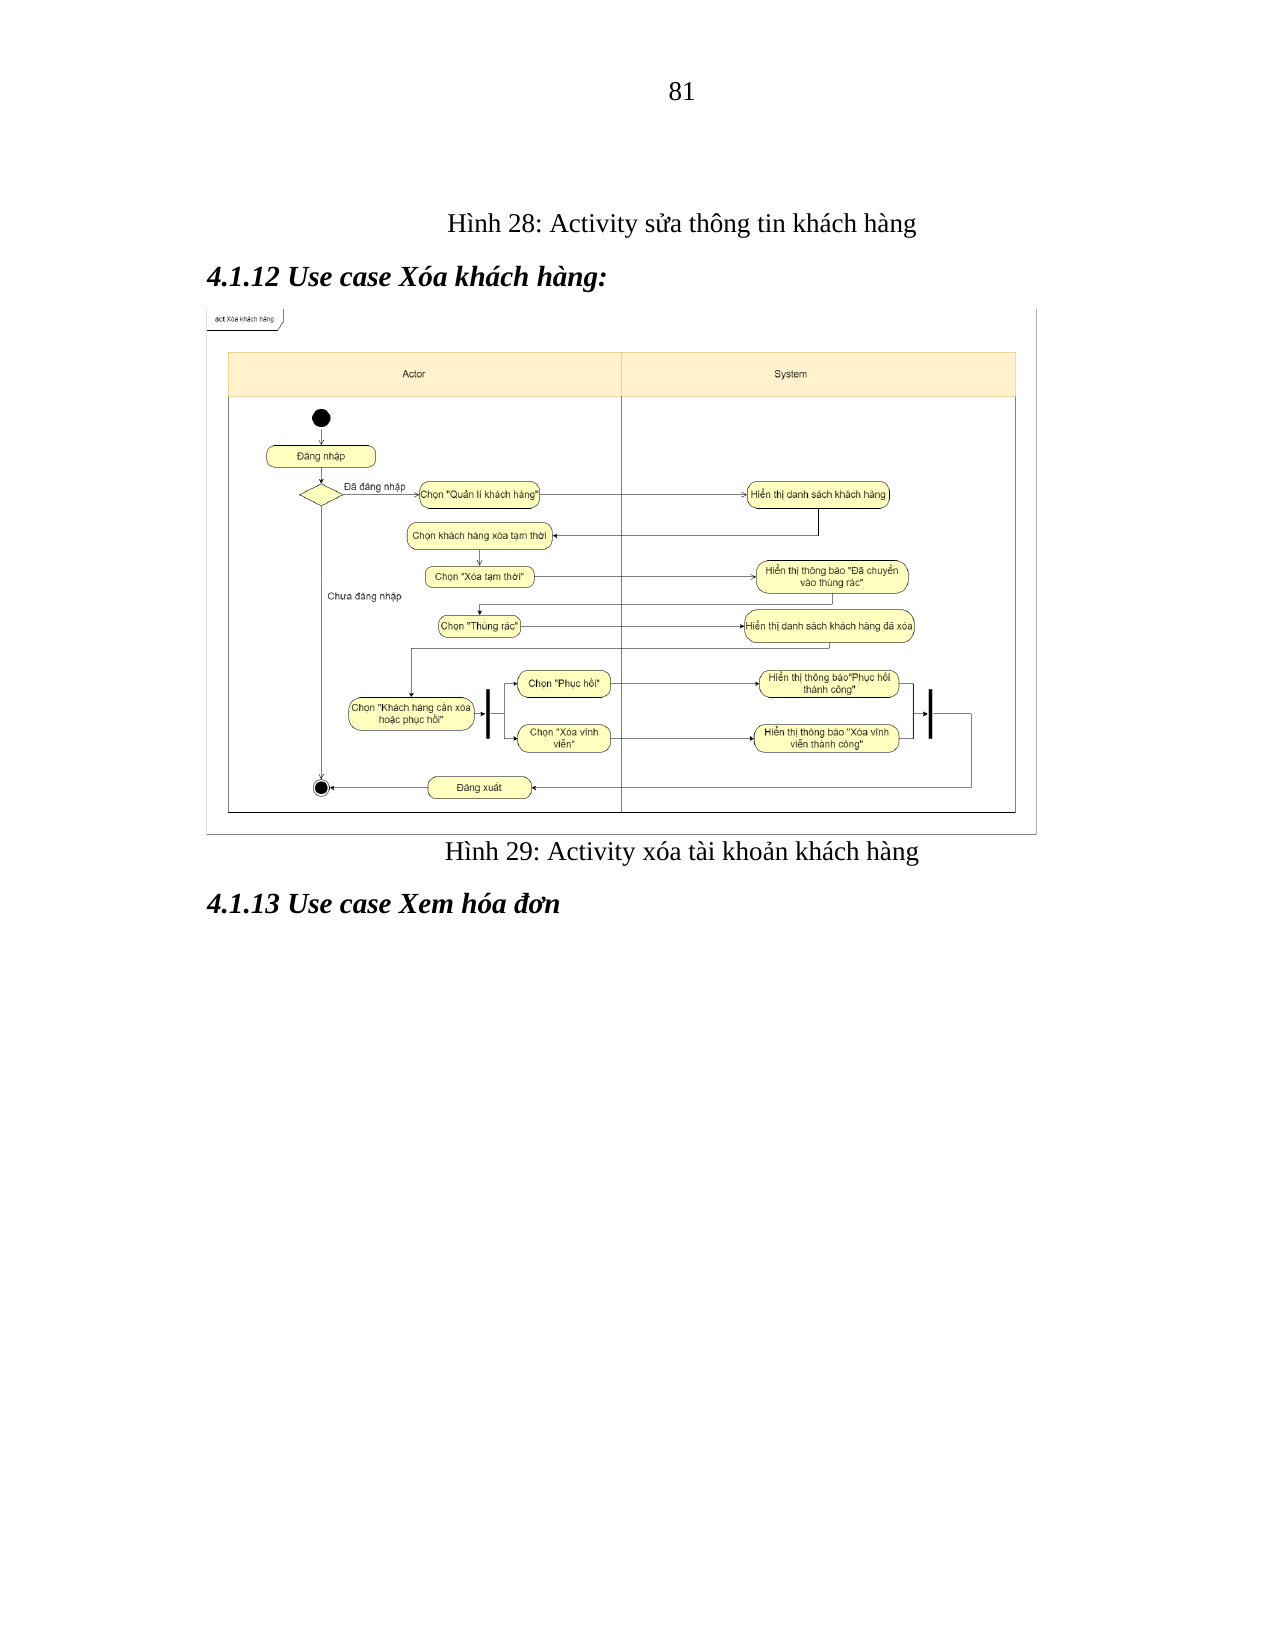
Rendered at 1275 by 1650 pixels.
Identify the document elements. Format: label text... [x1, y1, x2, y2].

text Hình 29: Activity xóa tài khoản khách hàng [207, 835, 1157, 866]
text 4.1.13 Use case Xem hóa đơn [207, 887, 1157, 920]
text Hình 28: Activity sửa thông tin khách hàng [207, 207, 1157, 238]
picture [206, 309, 1037, 835]
text 4.1.12 Use case Xóa khách hàng: [207, 259, 1157, 292]
